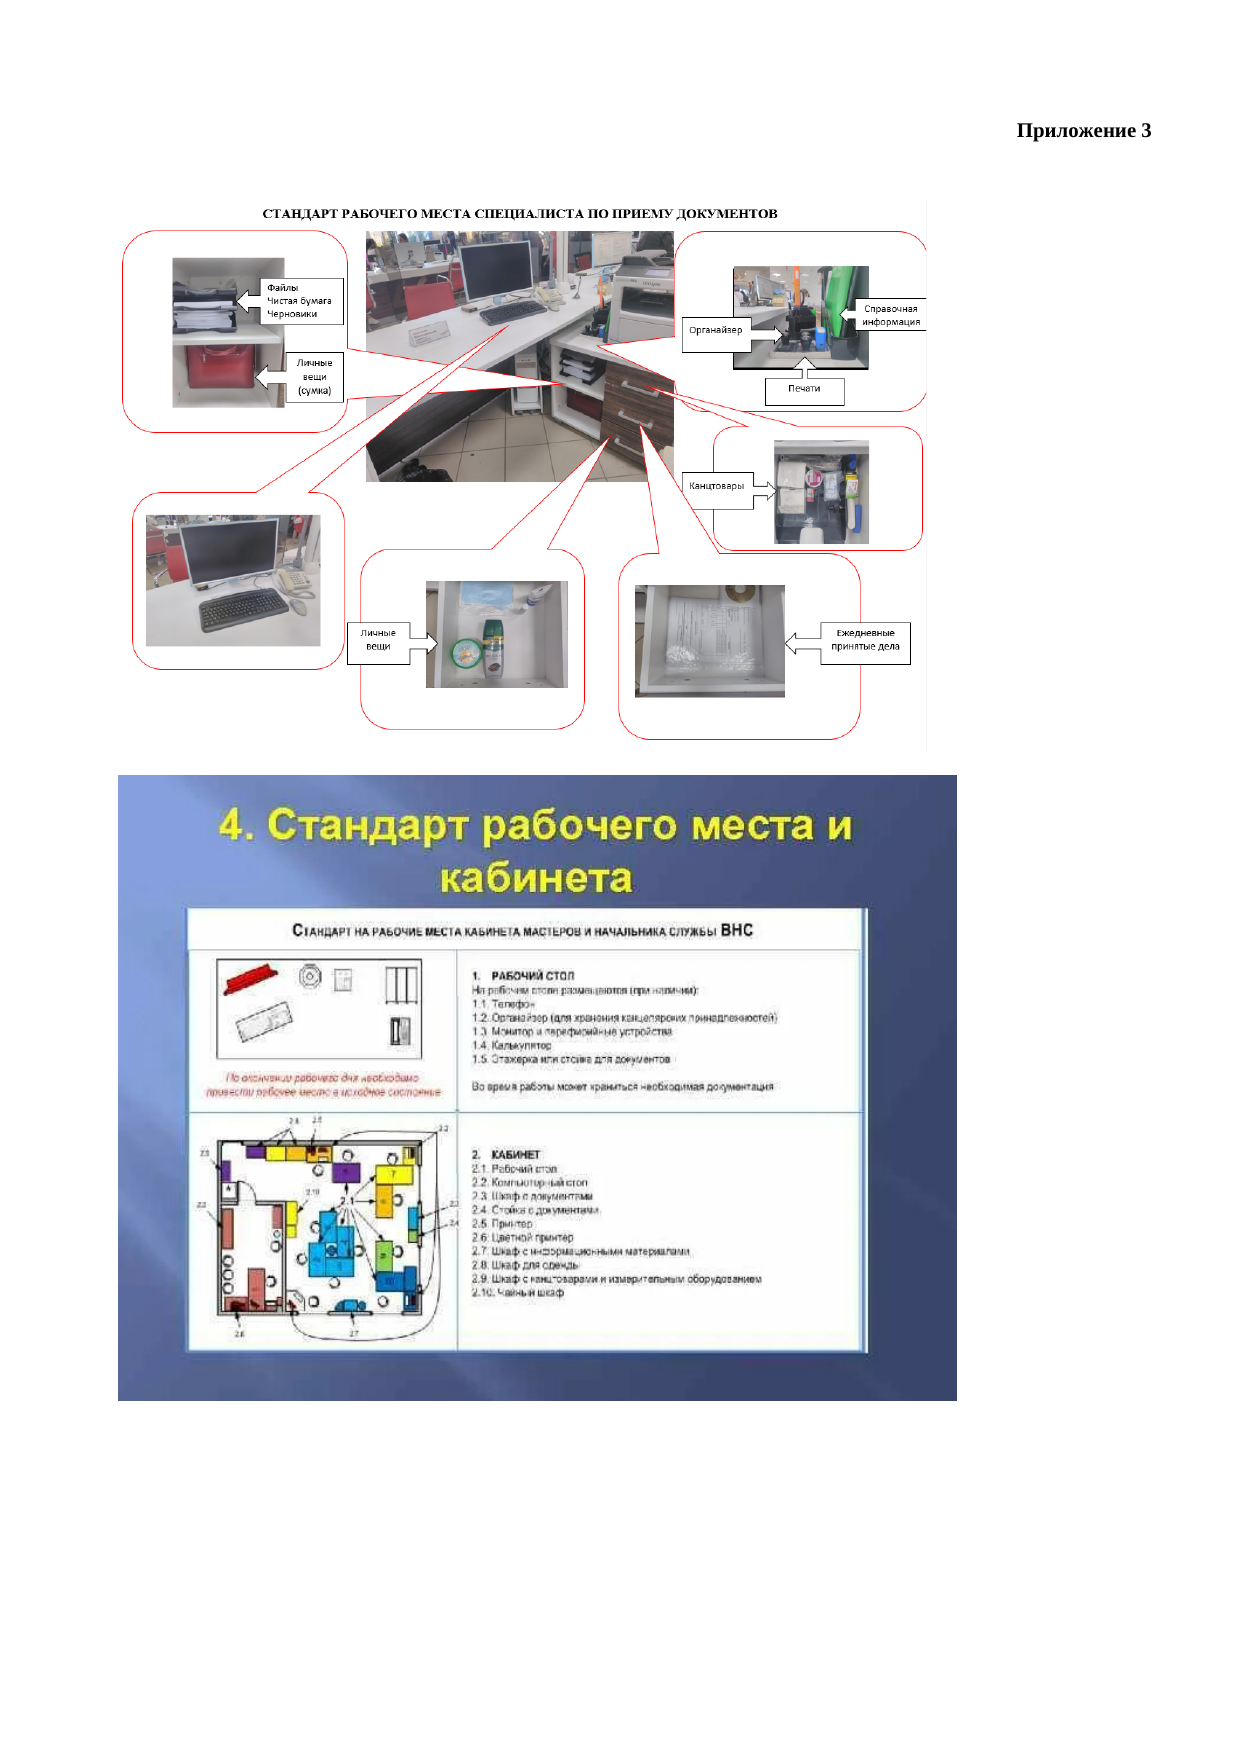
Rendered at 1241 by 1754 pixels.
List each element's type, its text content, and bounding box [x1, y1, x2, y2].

picture [118, 201, 927, 751]
picture [118, 775, 957, 1401]
text Приложение 3 [118, 118, 1152, 142]
